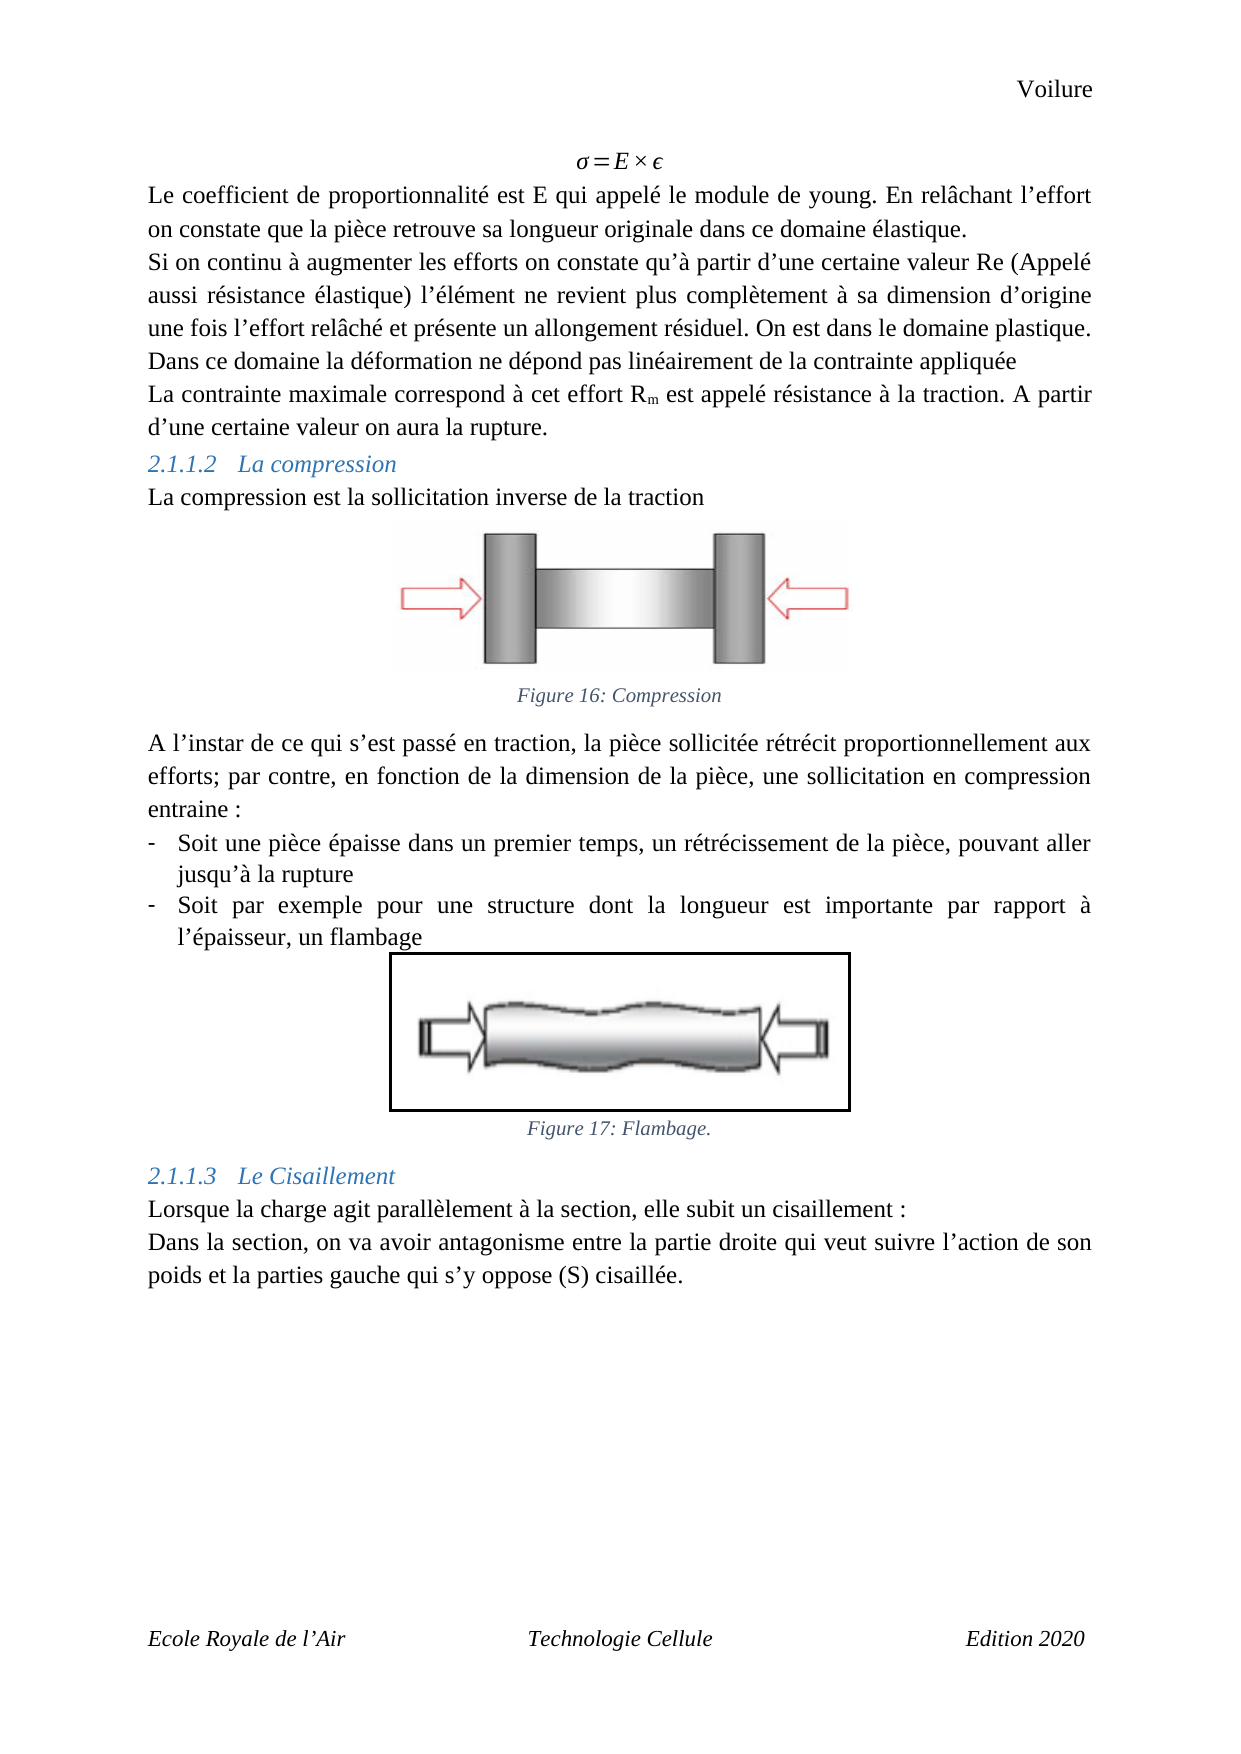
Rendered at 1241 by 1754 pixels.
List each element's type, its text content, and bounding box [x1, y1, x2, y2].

text La compression est la sollicitation inverse de la traction [148, 482, 1093, 511]
text Dans la section, on va avoir antagonisme entre la partie droite qui veut suivre l’action de son poids et la parties gauche qui s’y oppose (S) cisaillée. [148, 1227, 1093, 1289]
subtitle Le Cisaillement [148, 1161, 1093, 1190]
text Soit par exemple pour une structure dont la longueur est importante par rapport à l’épaisseur, un flambage [148, 889, 1093, 950]
text Soit une pièce épaisse dans un premier temps, un rétrécissement de la pièce, pouvant aller jusqu’à la rupture [148, 827, 1093, 888]
text Lorsque la charge agit parallèlement à la section, elle subit un cisaillement : [148, 1194, 1093, 1223]
subtitle La compression [148, 449, 1093, 478]
text Si on continu à augmenter les efforts on constate qu’à partir d’une certaine valeur Re (Appelé aussi résistance élastique) l’élément ne revient plus complètement à sa dimension d’origine une fois l’effort relâché et présente un allongement résiduel. On est dans le domaine plastique. Dans ce domaine la déformation ne dépond pas linéairement de la contrainte appliquée [148, 247, 1093, 374]
text La contrainte maximale correspond à cet effort Rm est appelé résistance à la traction. A partir d’une certaine valeur on aura la rupture. [148, 379, 1093, 441]
text Le coefficient de proportionnalité est E qui appelé le module de young. En relâchant l’effort on constate que la pièce retrouve sa longueur originale dans ce domaine élastique. [148, 181, 1093, 242]
text A l’instar de ce qui s’est passé en traction, la pièce sollicitée rétrécit proportionnellement aux efforts; par contre, en fonction de la dimension de la pièce, une sollicitation en compression entraine : [148, 728, 1093, 822]
